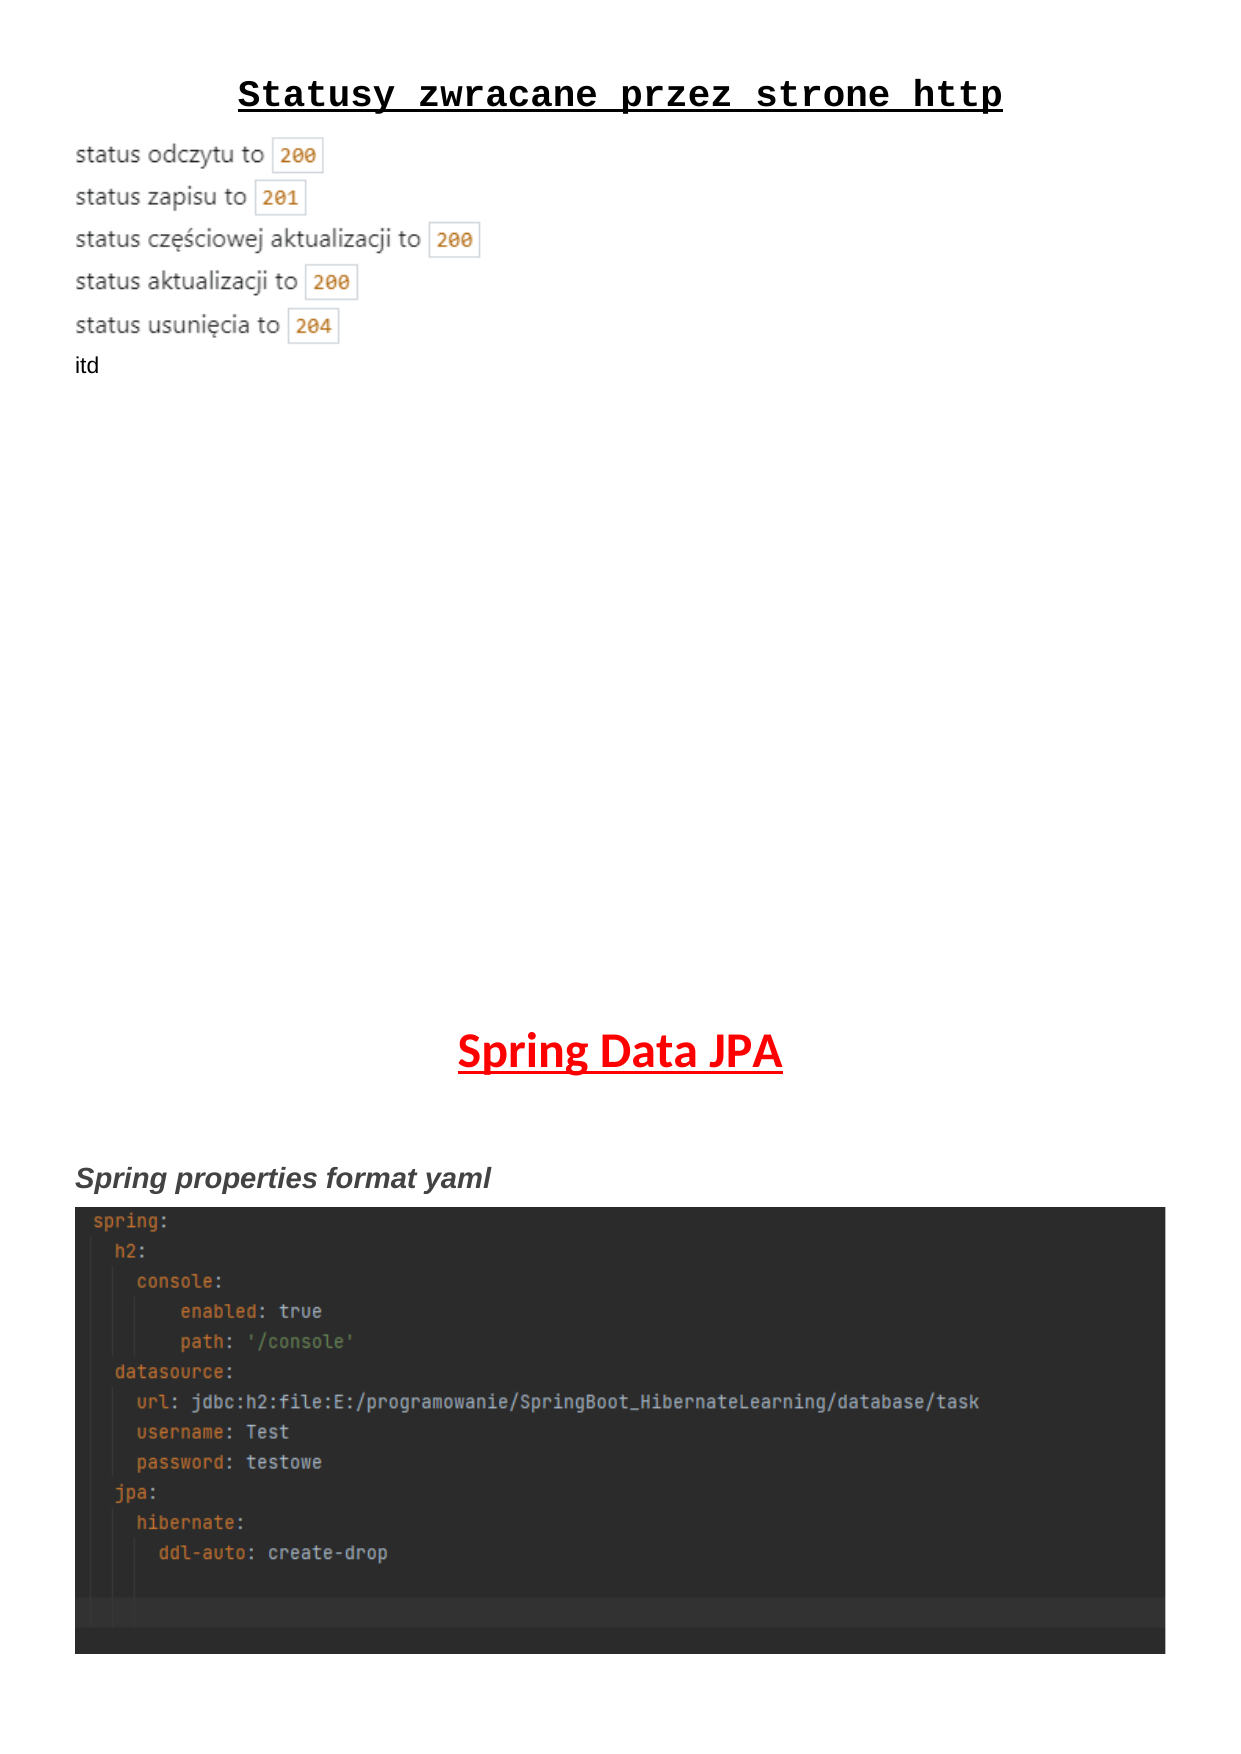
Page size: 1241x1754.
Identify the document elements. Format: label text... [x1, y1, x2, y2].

text Spring Data JPA [75, 1019, 1165, 1080]
text Spring properties format yaml [75, 1161, 1165, 1194]
text itd [75, 352, 1165, 378]
picture [75, 136, 489, 352]
text Statusy zwracane przez strone http [75, 75, 1165, 117]
picture [75, 1207, 1166, 1654]
